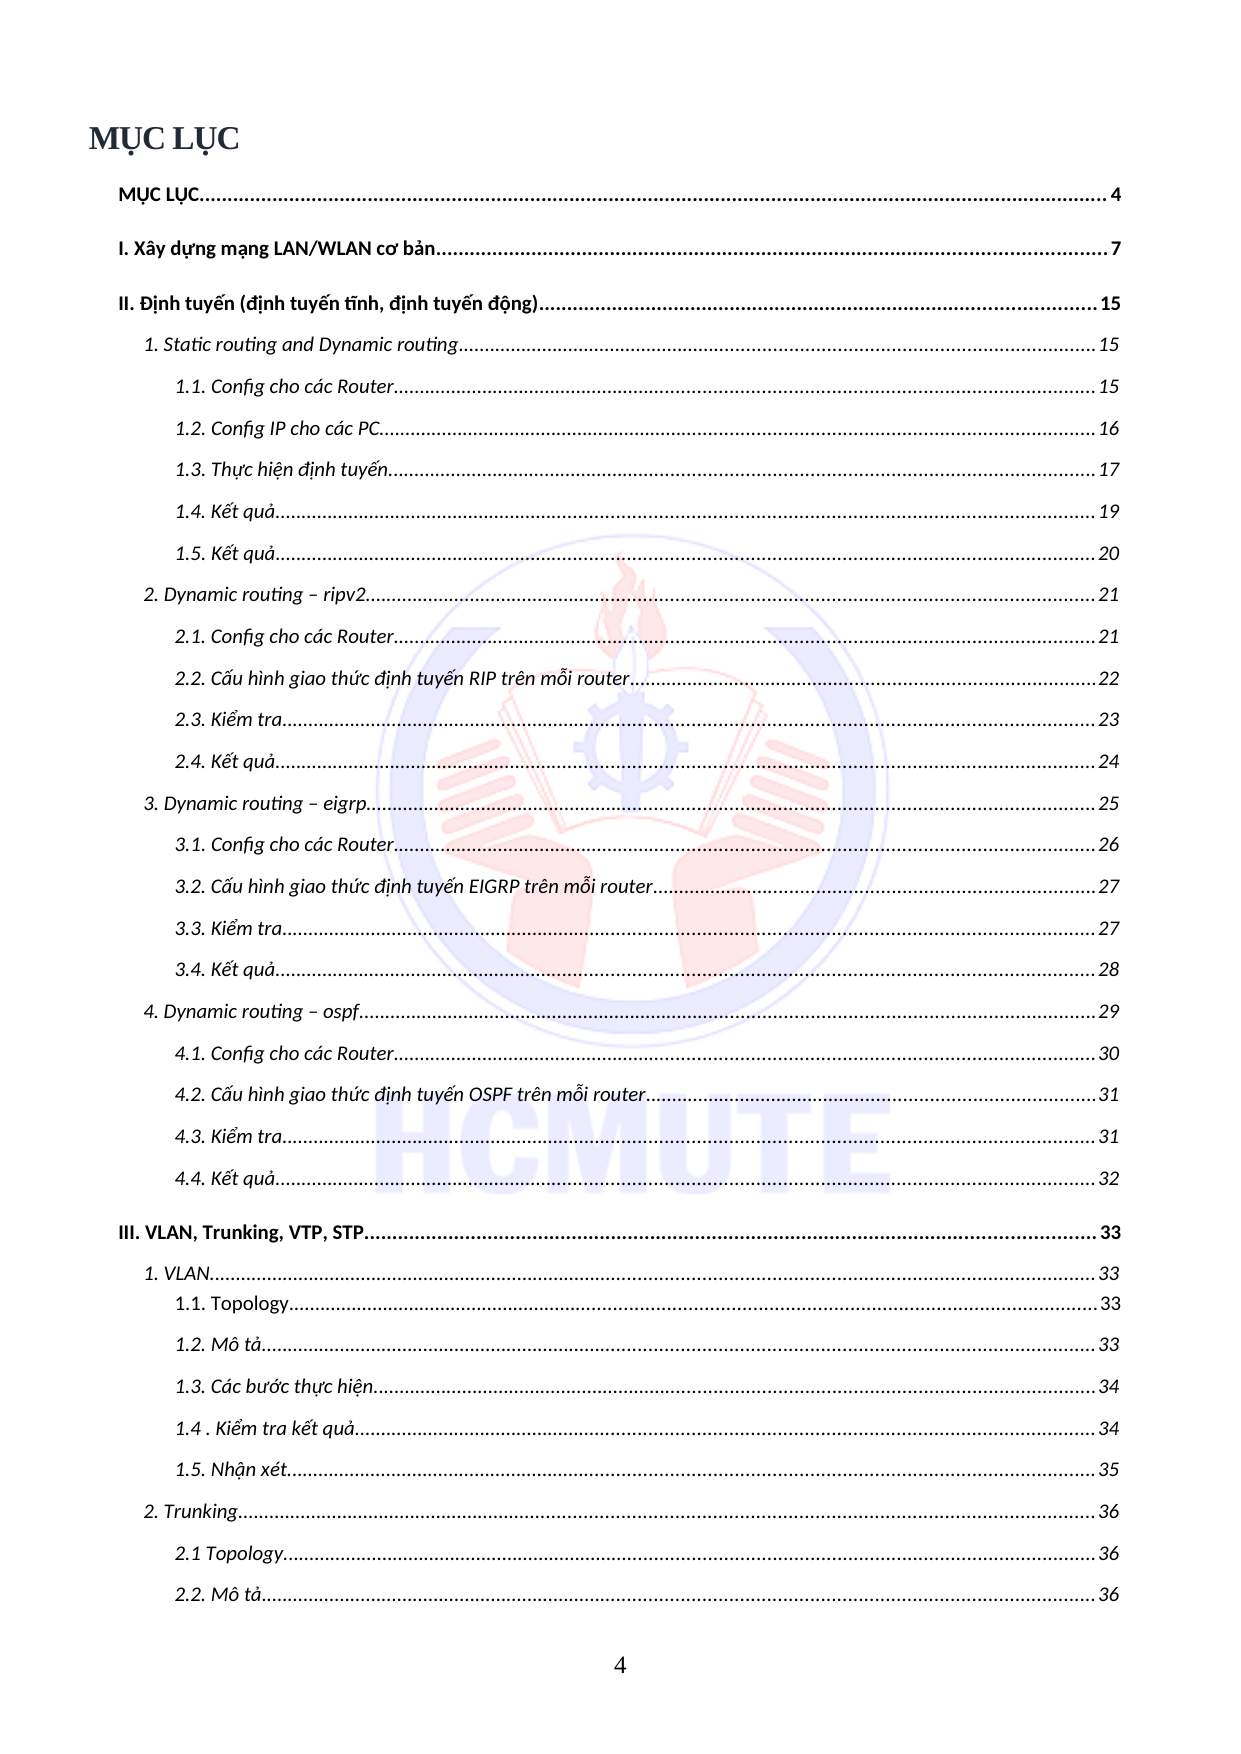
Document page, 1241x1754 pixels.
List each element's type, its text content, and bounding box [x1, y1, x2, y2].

text MỤC LỤC 4 [118, 181, 1122, 207]
text 1.5. Kết quả. 20 [143, 540, 1122, 565]
text 2.1. Config cho các Router 21 [143, 623, 1122, 648]
text I. Xây dựng mạng LAN/WLAN cơ bản 7 [118, 236, 1122, 261]
text 3.3. Kiểm tra 27 [143, 915, 1122, 940]
text 1. Static routing and Dynamic routing 15 [143, 331, 1122, 357]
text 1.4 . Kiểm tra kết quả. 34 [143, 1415, 1122, 1440]
text 1.4. Kết quả. 19 [143, 498, 1122, 523]
text 1.2. Config IP cho các PC 16 [143, 415, 1122, 440]
text 3.4. Kết quả 28 [143, 956, 1122, 982]
text 4.1. Config cho các Router 30 [143, 1040, 1122, 1065]
text 2. Trunking 36 [143, 1498, 1122, 1523]
text 1.2. Mô tả 33 [143, 1331, 1122, 1357]
text 2.1 Topology. 36 [143, 1540, 1122, 1565]
text 2.3. Kiểm tra 23 [143, 706, 1122, 732]
text 3.2. Cấu hình giao thức định tuyến EIGRP trên mỗi router 27 [143, 873, 1122, 898]
text 3. Dynamic routing – eigrp 25 [143, 790, 1122, 815]
text 1.3. Các bước thực hiện. 34 [143, 1373, 1122, 1398]
text 4. Dynamic routing – ospf 29 [143, 998, 1122, 1023]
text 1.5. Nhận xét. 35 [143, 1456, 1122, 1482]
text 1.1. Config cho các Router 15 [143, 373, 1122, 398]
text 2.2. Mô tả. 36 [143, 1581, 1122, 1607]
text 4.4. Kết quả. 32 [143, 1165, 1122, 1190]
title MỤC LỤC [88, 118, 1122, 156]
text 3.1. Config cho các Router 26 [143, 831, 1122, 857]
text 1.1. Topology 33 [118, 1290, 1122, 1315]
text 2. Dynamic routing – ripv2 21 [143, 581, 1122, 607]
text 4.2. Cấu hình giao thức định tuyến OSPF trên mỗi router 31 [143, 1081, 1122, 1107]
text 1.3. Thực hiện định tuyến. 17 [143, 456, 1122, 482]
text 1. VLAN. 33 [143, 1261, 1122, 1286]
text 2.4. Kết quả 24 [143, 748, 1122, 773]
text III. VLAN, Trunking, VTP, STP 33 [118, 1219, 1122, 1244]
text 2.2. Cấu hình giao thức định tuyến RIP trên mỗi router 22 [143, 665, 1122, 690]
text 4.3. Kiểm tra 31 [143, 1123, 1122, 1148]
text II. Định tuyến (định tuyến tĩnh, định tuyến động). 15 [118, 290, 1122, 315]
